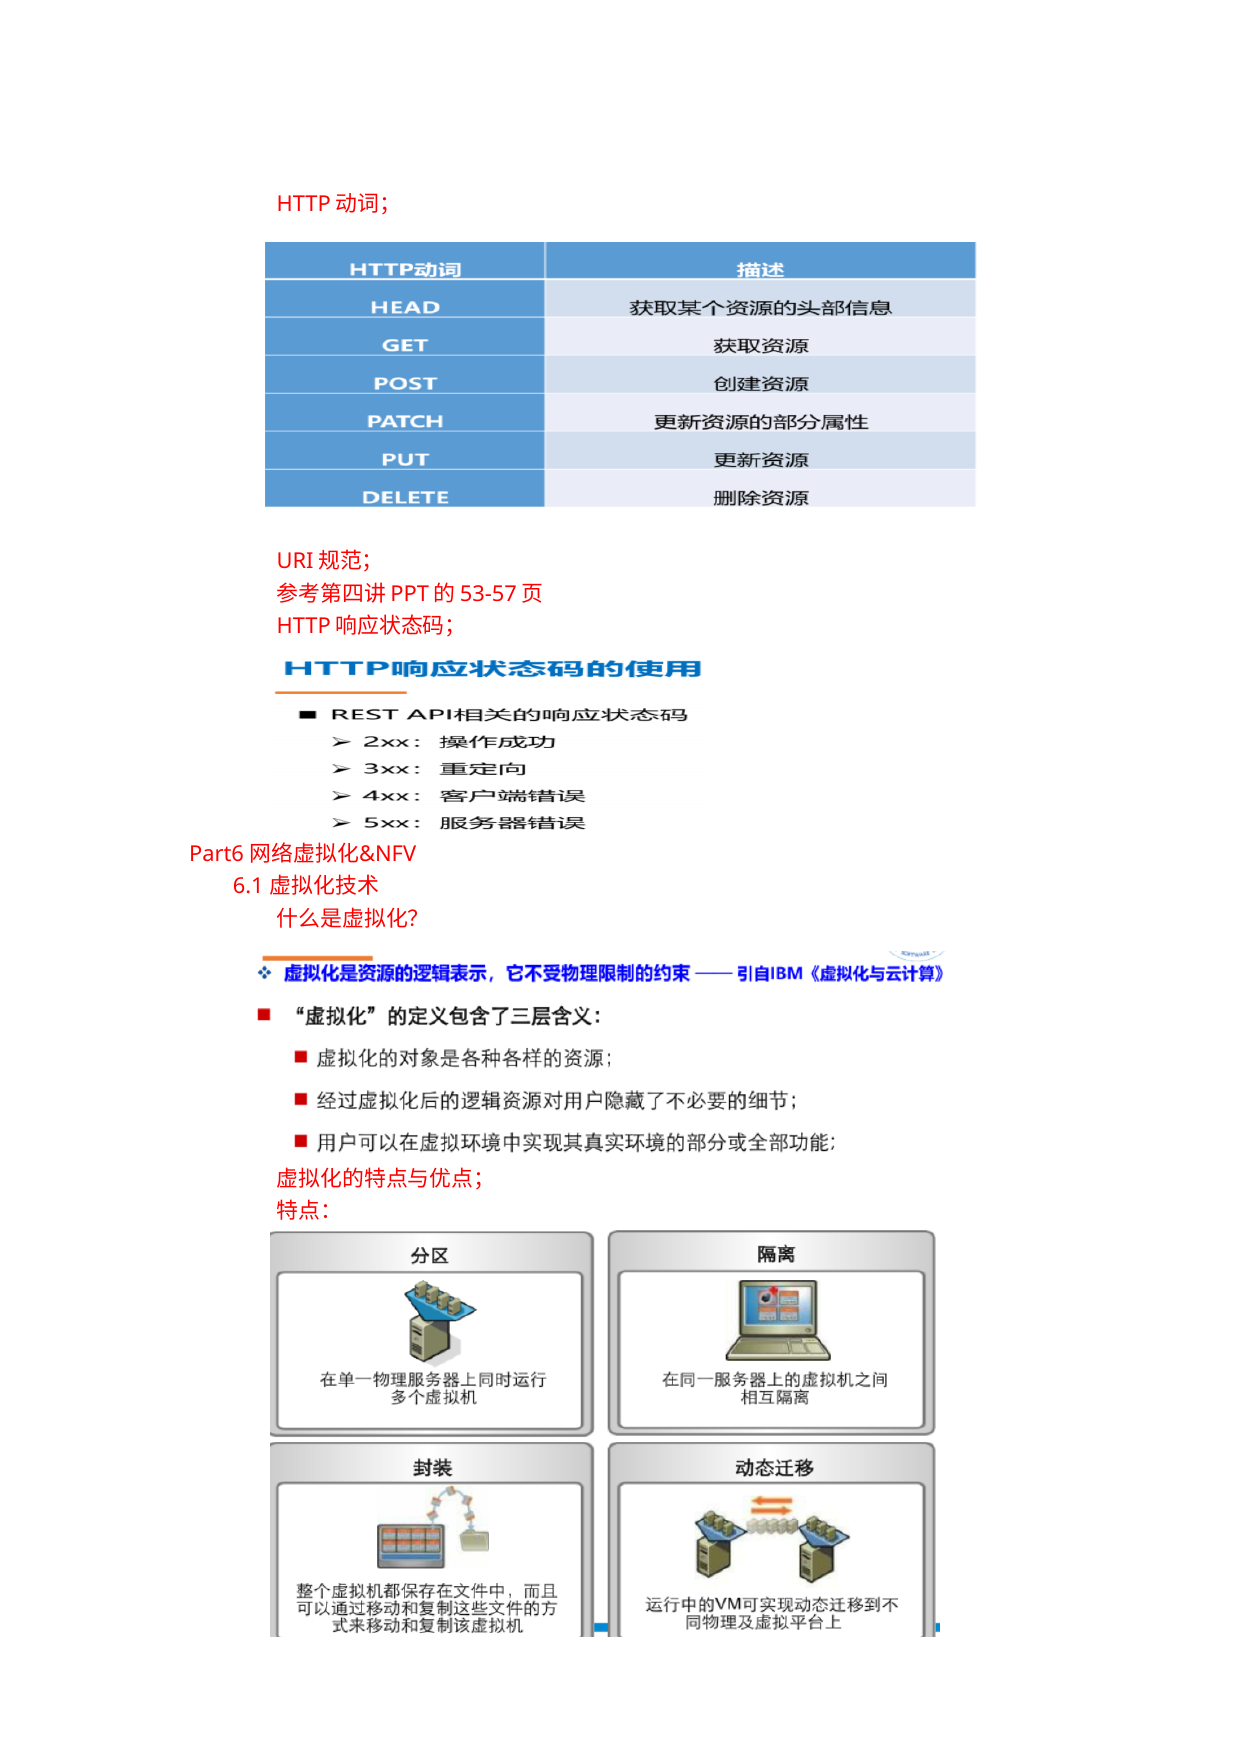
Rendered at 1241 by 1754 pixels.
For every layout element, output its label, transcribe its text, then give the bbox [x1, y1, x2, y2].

picture [253, 951, 952, 1158]
text HTTP动词； [233, 186, 1122, 218]
text 特点： [233, 1193, 1122, 1226]
text 什么是虚拟化？ [233, 901, 1122, 933]
text 6.1 虚拟化技术 [189, 868, 1122, 901]
picture [270, 1228, 940, 1637]
picture [265, 242, 978, 508]
picture [268, 658, 708, 833]
text HTTP响应状态码； [233, 608, 1122, 641]
text 参考第四讲PPT的53-57页 [233, 576, 1122, 608]
text URI规范； [233, 543, 1122, 576]
